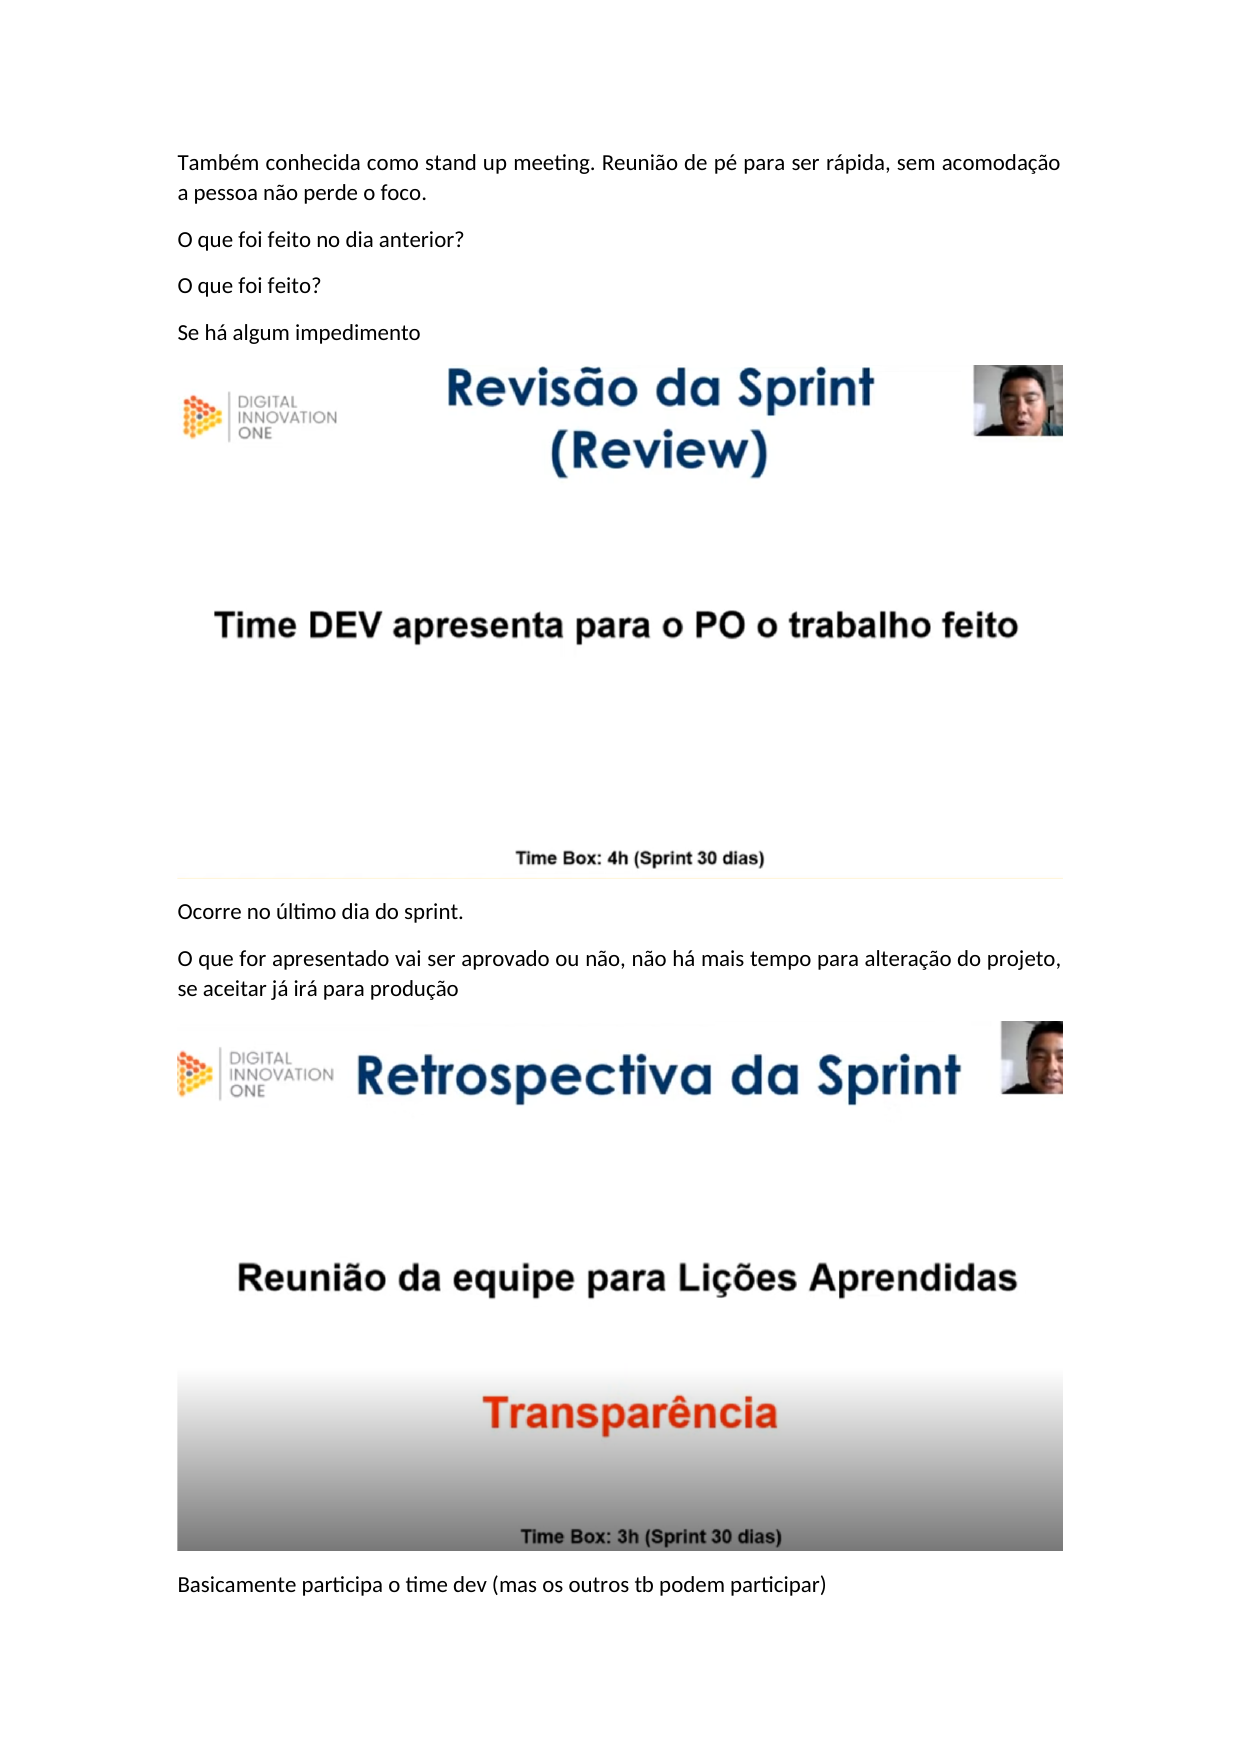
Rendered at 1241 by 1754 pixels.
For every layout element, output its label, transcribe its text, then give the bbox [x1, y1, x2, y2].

text Basicamente participa o time dev (mas os outros tb podem participar) [177, 1570, 1063, 1598]
text O que foi feito no dia anterior? [177, 225, 1063, 253]
text Se há algum impedimento [177, 318, 1063, 346]
text O que for apresentado vai ser aprovado ou não, não há mais tempo para alteração do projeto, se aceitar já irá para produção [177, 944, 1063, 1003]
picture [177, 365, 1063, 879]
text Ocorre no último dia do sprint. [177, 897, 1063, 926]
picture [177, 1021, 1063, 1551]
text Também conhecida como stand up meeting. Reunião de pé para ser rápida, sem acomodação a pessoa não perde o foco. [177, 148, 1063, 206]
text O que foi feito? [177, 272, 1063, 299]
